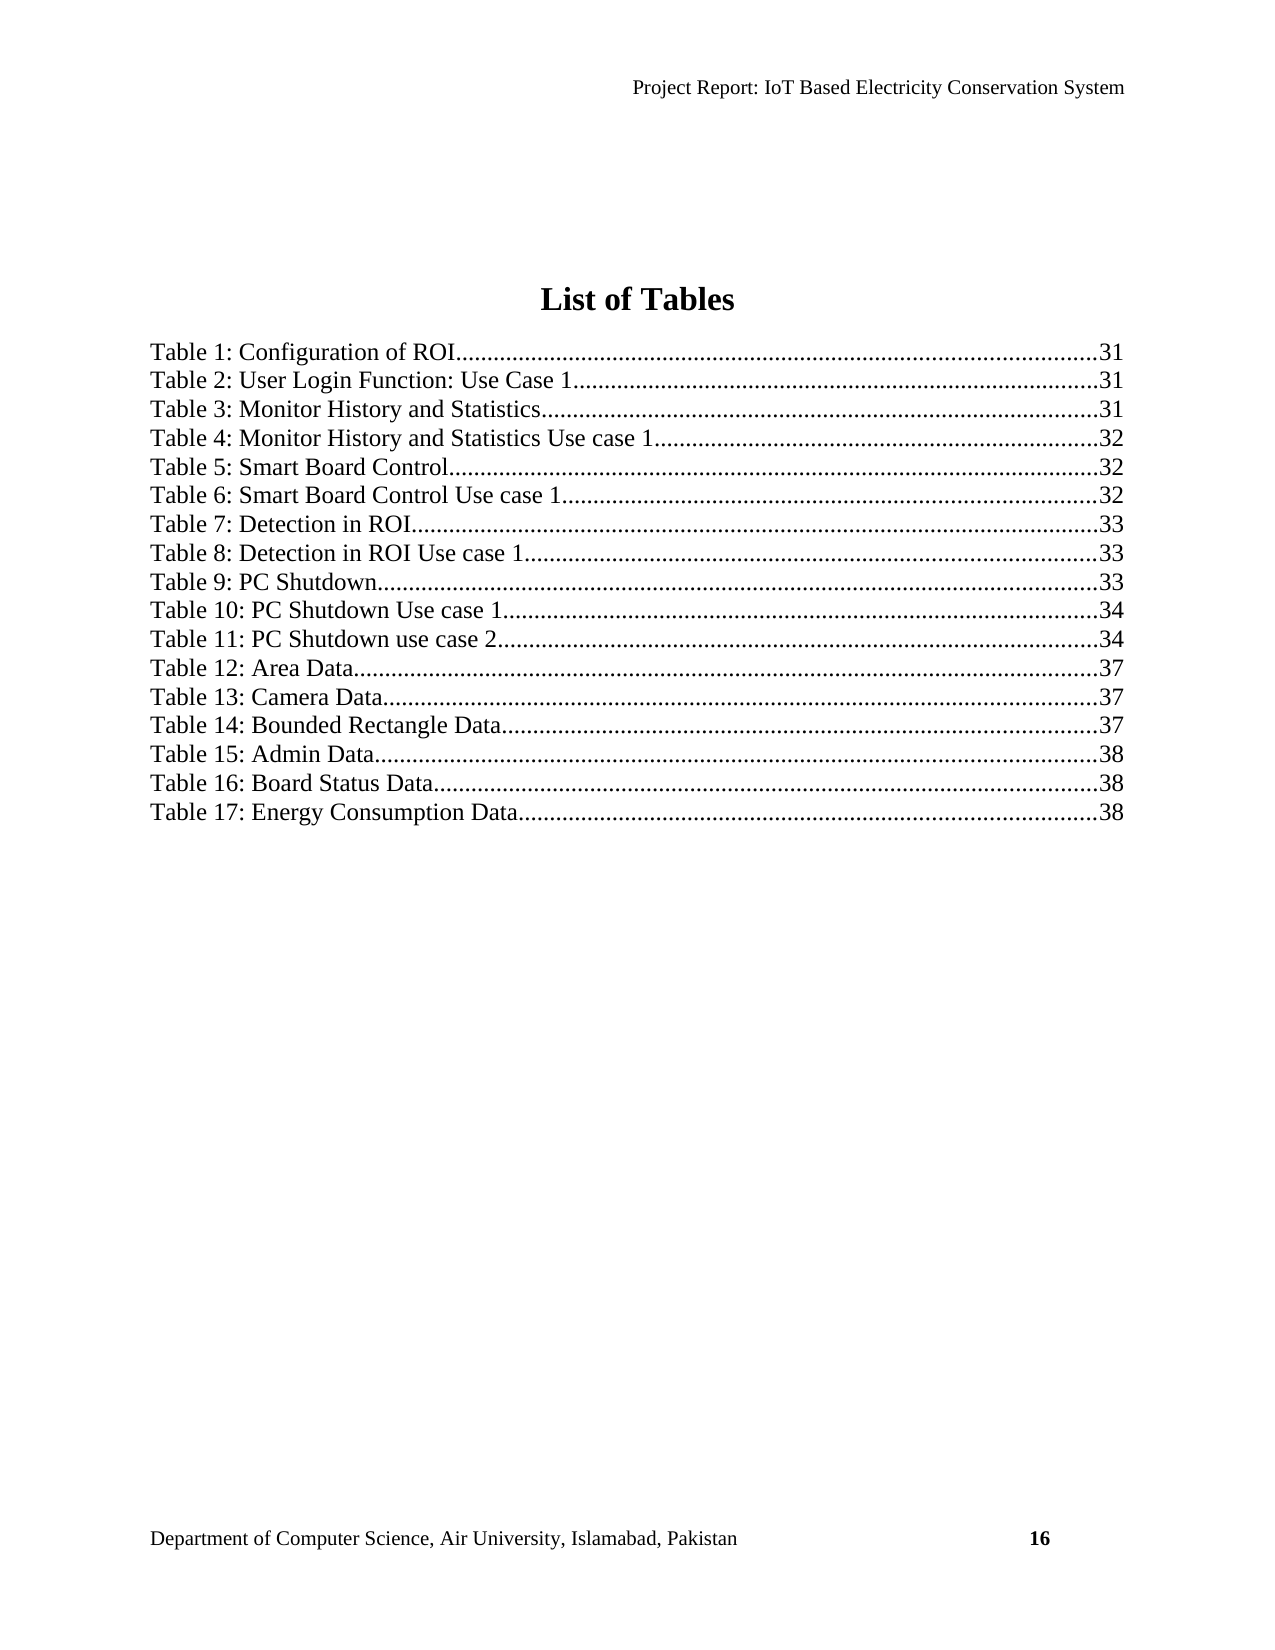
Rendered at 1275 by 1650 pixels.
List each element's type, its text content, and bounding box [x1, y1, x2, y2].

text Table 1: Configuration of ROI 31 [150, 337, 1125, 366]
text Table 13: Camera Data 37 [150, 682, 1125, 711]
text Table 8: Detection in ROI Use case 1 33 [150, 538, 1125, 567]
text Table 15: Admin Data 38 [150, 739, 1125, 768]
text Table 7: Detection in ROI 33 [150, 509, 1125, 538]
text Table 16: Board Status Data 38 [150, 768, 1125, 797]
text Table 14: Bounded Rectangle Data 37 [150, 711, 1125, 739]
text Table 6: Smart Board Control Use case 1 32 [150, 481, 1125, 509]
text Table 10: PC Shutdown Use case 1 34 [150, 596, 1125, 624]
text Table 3: Monitor History and Statistics 31 [150, 394, 1125, 423]
text Table 17: Energy Consumption Data 38 [150, 797, 1125, 826]
text Table 5: Smart Board Control 32 [150, 452, 1125, 481]
text Table 12: Area Data 37 [150, 653, 1125, 682]
text Table 4: Monitor History and Statistics Use case 1 32 [150, 423, 1125, 452]
text Table 9: PC Shutdown 33 [150, 567, 1125, 596]
text Table 11: PC Shutdown use case 2 34 [150, 624, 1125, 653]
text Table 2: User Login Function: Use Case 1 31 [150, 366, 1125, 394]
subtitle List of Tables [150, 279, 1125, 318]
